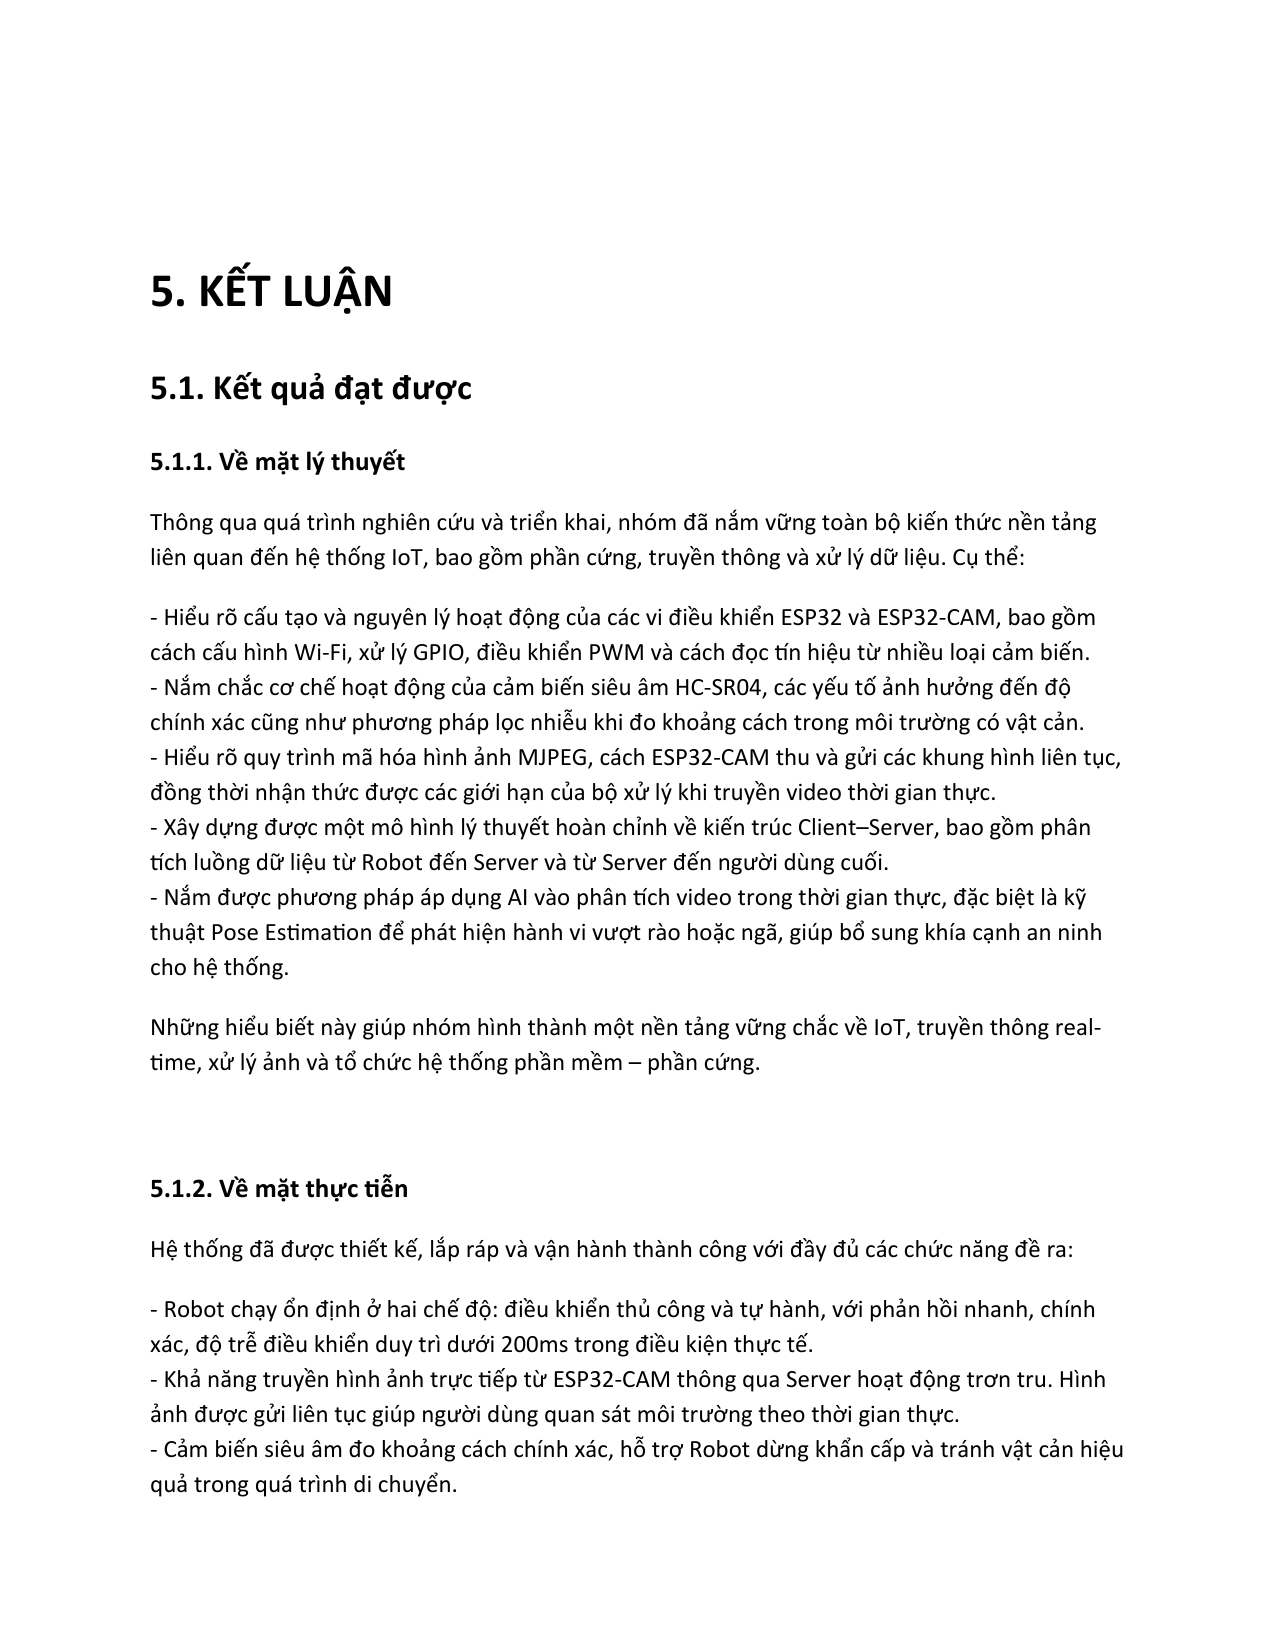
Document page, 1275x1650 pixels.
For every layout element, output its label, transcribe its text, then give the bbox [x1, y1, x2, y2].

subtitle 5.1.1. Về mặt lý thuyết [150, 444, 1125, 477]
text - Hiểu rõ cấu tạo và nguyên lý hoạt động của các vi điều khiển ESP32 và ESP32-CAM, bao gồm cách cấu hình Wi-Fi, xử lý GPIO, điều khiển PWM và cách đọc tín hiệu từ nhiều loại cảm biến. - Nắm chắc cơ chế hoạt động của cảm biến siêu âm HC-SR04, các yếu tố ảnh hưởng đến độ chính xác cũng như phương pháp lọc nhiễu khi đo khoảng cách trong môi trường có vật cản. - Hiểu rõ quy trình mã hóa hình ảnh MJPEG, cách ESP32-CAM thu và gửi các khung hình liên tục, đồng thời nhận thức được các giới hạn của bộ xử lý khi truyền video thời gian thực. - Xây dựng được một mô hình lý thuyết hoàn chỉnh về kiến trúc Client–Server, bao gồm phân tích luồng dữ liệu từ Robot đến Server và từ Server đến người dùng cuối. - Nắm được phương pháp áp dụng AI vào phân tích video trong thời gian thực, đặc biệt là kỹ thuật Pose Estimation để phát hiện hành vi vượt rào hoặc ngã, giúp bổ sung khía cạnh an ninh cho hệ thống. [150, 602, 1125, 982]
text Những hiểu biết này giúp nhóm hình thành một nền tảng vững chắc về IoT, truyền thông real-time, xử lý ảnh và tổ chức hệ thống phần mềm – phần cứng. [150, 1012, 1125, 1077]
subtitle 5.1.2. Về mặt thực tiễn [150, 1171, 1125, 1204]
subtitle 5. KẾT LUẬN [150, 260, 1125, 318]
subtitle 5.1. Kết quả đạt được [150, 365, 1125, 408]
text Thông qua quá trình nghiên cứu và triển khai, nhóm đã nắm vững toàn bộ kiến thức nền tảng liên quan đến hệ thống IoT, bao gồm phần cứng, truyền thông và xử lý dữ liệu. Cụ thể: [150, 507, 1125, 572]
text Hệ thống đã được thiết kế, lắp ráp và vận hành thành công với đầy đủ các chức năng đề ra: [150, 1234, 1125, 1264]
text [150, 1294, 1125, 1499]
